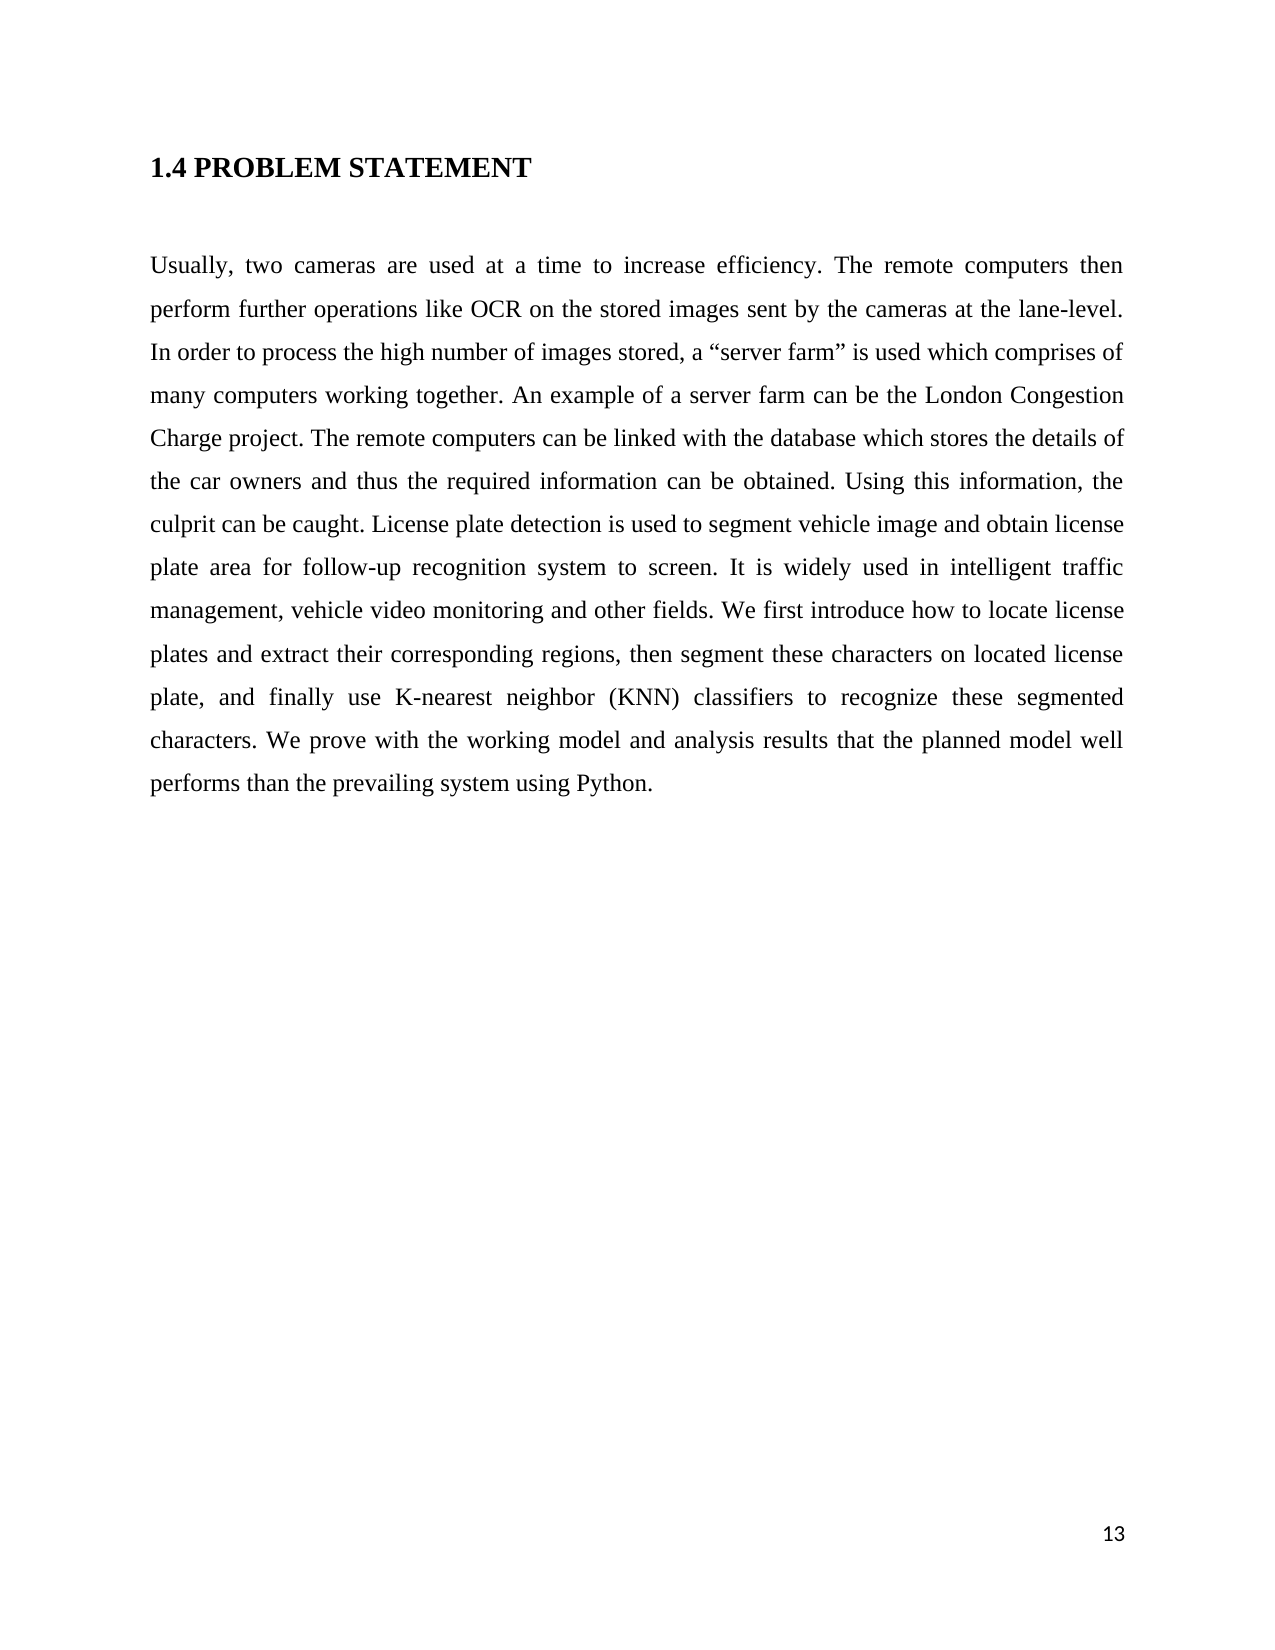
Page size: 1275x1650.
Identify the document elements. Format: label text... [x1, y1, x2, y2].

text Usually, two cameras are used at a time to increase efficiency. The remote computers then perform further operations like OCR on the stored images sent by the cameras at the lane-level. In order to process the high number of images stored, a “server farm” is used which comprises of many computers working together. An example of a server farm can be the London Congestion Charge project. The remote computers can be linked with the database which stores the details of the car owners and thus the required information can be obtained. Using this information, the culprit can be caught. License plate detection is used to segment vehicle image and obtain license plate area for follow-up recognition system to screen. It is widely used in intelligent traffic management, vehicle video monitoring and other fields. We first introduce how to locate license plates and extract their corresponding regions, then segment these characters on located license plate, and finally use K-nearest neighbor (KNN) classifiers to recognize these segmented characters. We prove with the working model and analysis results that the planned model well performs than the prevailing system using Python. [150, 251, 1125, 797]
text 1.4 PROBLEM STATEMENT [150, 150, 1125, 183]
